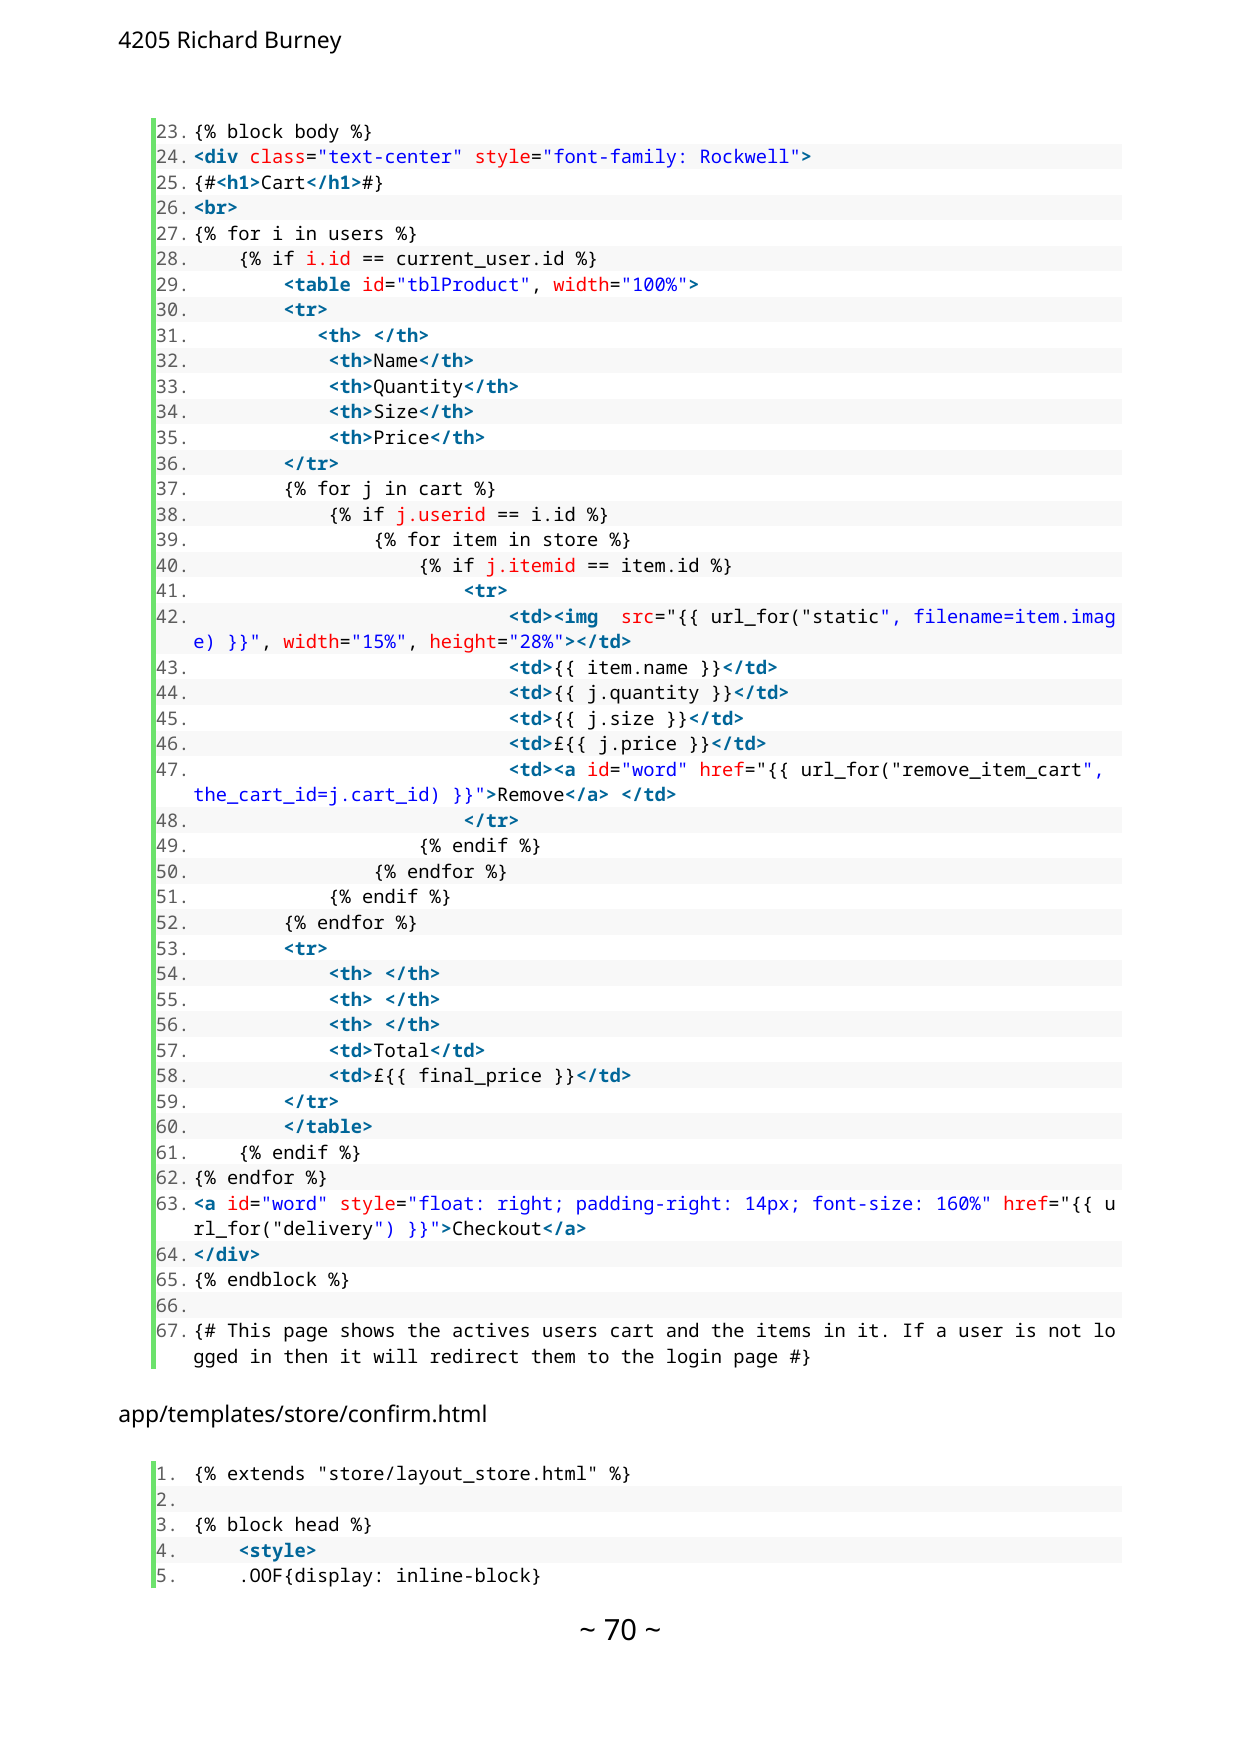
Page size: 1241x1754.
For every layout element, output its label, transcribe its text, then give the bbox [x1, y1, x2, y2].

list {# This page shows the actives users cart and the items in it. If a user is not logged in then it will redirect them to the login page #} [156, 1318, 1122, 1369]
list <div class="text-center" style="font-family: Rockwell"> [156, 144, 1122, 169]
list {% block head %} [156, 1512, 1122, 1537]
list {% endif %} [156, 884, 1122, 909]
list {% if j.itemid == item.id %} [156, 552, 1122, 577]
list </tr> [156, 807, 1122, 833]
list </tr> [156, 1088, 1122, 1113]
list {% endif %} [156, 1139, 1122, 1164]
list <th> </th> [156, 960, 1122, 986]
list {% if i.id == current_user.id %} [156, 246, 1122, 271]
list {% endif %} [156, 833, 1122, 858]
list {% endblock %} [156, 1267, 1122, 1292]
list <th>Size</th> [156, 399, 1122, 424]
list {% extends "store/layout_store.html" %} [156, 1461, 1122, 1486]
list {% endfor %} [156, 858, 1122, 884]
list {% if j.userid == i.id %} [156, 501, 1122, 526]
list <td>Total</td> [156, 1037, 1122, 1062]
list <th> </th> [156, 986, 1122, 1011]
list <style> [156, 1537, 1122, 1563]
list <a id="word" style="float: right; padding-right: 14px; font-size: 160%" href="{{ url_for("delivery") }}">Checkout</a> [156, 1190, 1122, 1241]
list {% for i in users %} [156, 220, 1122, 246]
list </tr> [156, 450, 1122, 475]
list <td>£{{ final_price }}</td> [156, 1062, 1122, 1088]
list </div> [156, 1241, 1122, 1267]
list .OOF{display: inline-block} [156, 1563, 1122, 1588]
list {% endfor %} [156, 909, 1122, 935]
list <tr> [156, 577, 1122, 603]
list {#<h1>Cart</h1>#} [156, 169, 1122, 195]
list {% for j in cart %} [156, 475, 1122, 501]
list <td>{{ item.name }}</td> [156, 654, 1122, 679]
list <th> </th> [156, 322, 1122, 348]
text app/templates/store/confirm.html [118, 1398, 1122, 1429]
list {% endfor %} [156, 1164, 1122, 1190]
list {% block body %} [156, 118, 1122, 144]
list <th>Quantity</th> [156, 373, 1122, 399]
list <th>Price</th> [156, 424, 1122, 450]
list <table id="tblProduct", width="100%"> [156, 271, 1122, 297]
list <th> </th> [156, 1011, 1122, 1037]
list <tr> [156, 297, 1122, 322]
list <th>Name</th> [156, 348, 1122, 373]
list <tr> [156, 935, 1122, 960]
list <br> [156, 195, 1122, 220]
list <td><img src="{{ url_for("static", filename=item.image) }}", width="15%", height="28%"></td> [156, 603, 1122, 654]
list </table> [156, 1113, 1122, 1139]
list <td>£{{ j.price }}</td> [156, 731, 1122, 756]
list <td><a id="word" href="{{ url_for("remove_item_cart", the_cart_id=j.cart_id) }}">Remove</a> </td> [156, 756, 1122, 807]
list <td>{{ j.size }}</td> [156, 705, 1122, 731]
list {% for item in store %} [156, 526, 1122, 552]
list <td>{{ j.quantity }}</td> [156, 679, 1122, 705]
